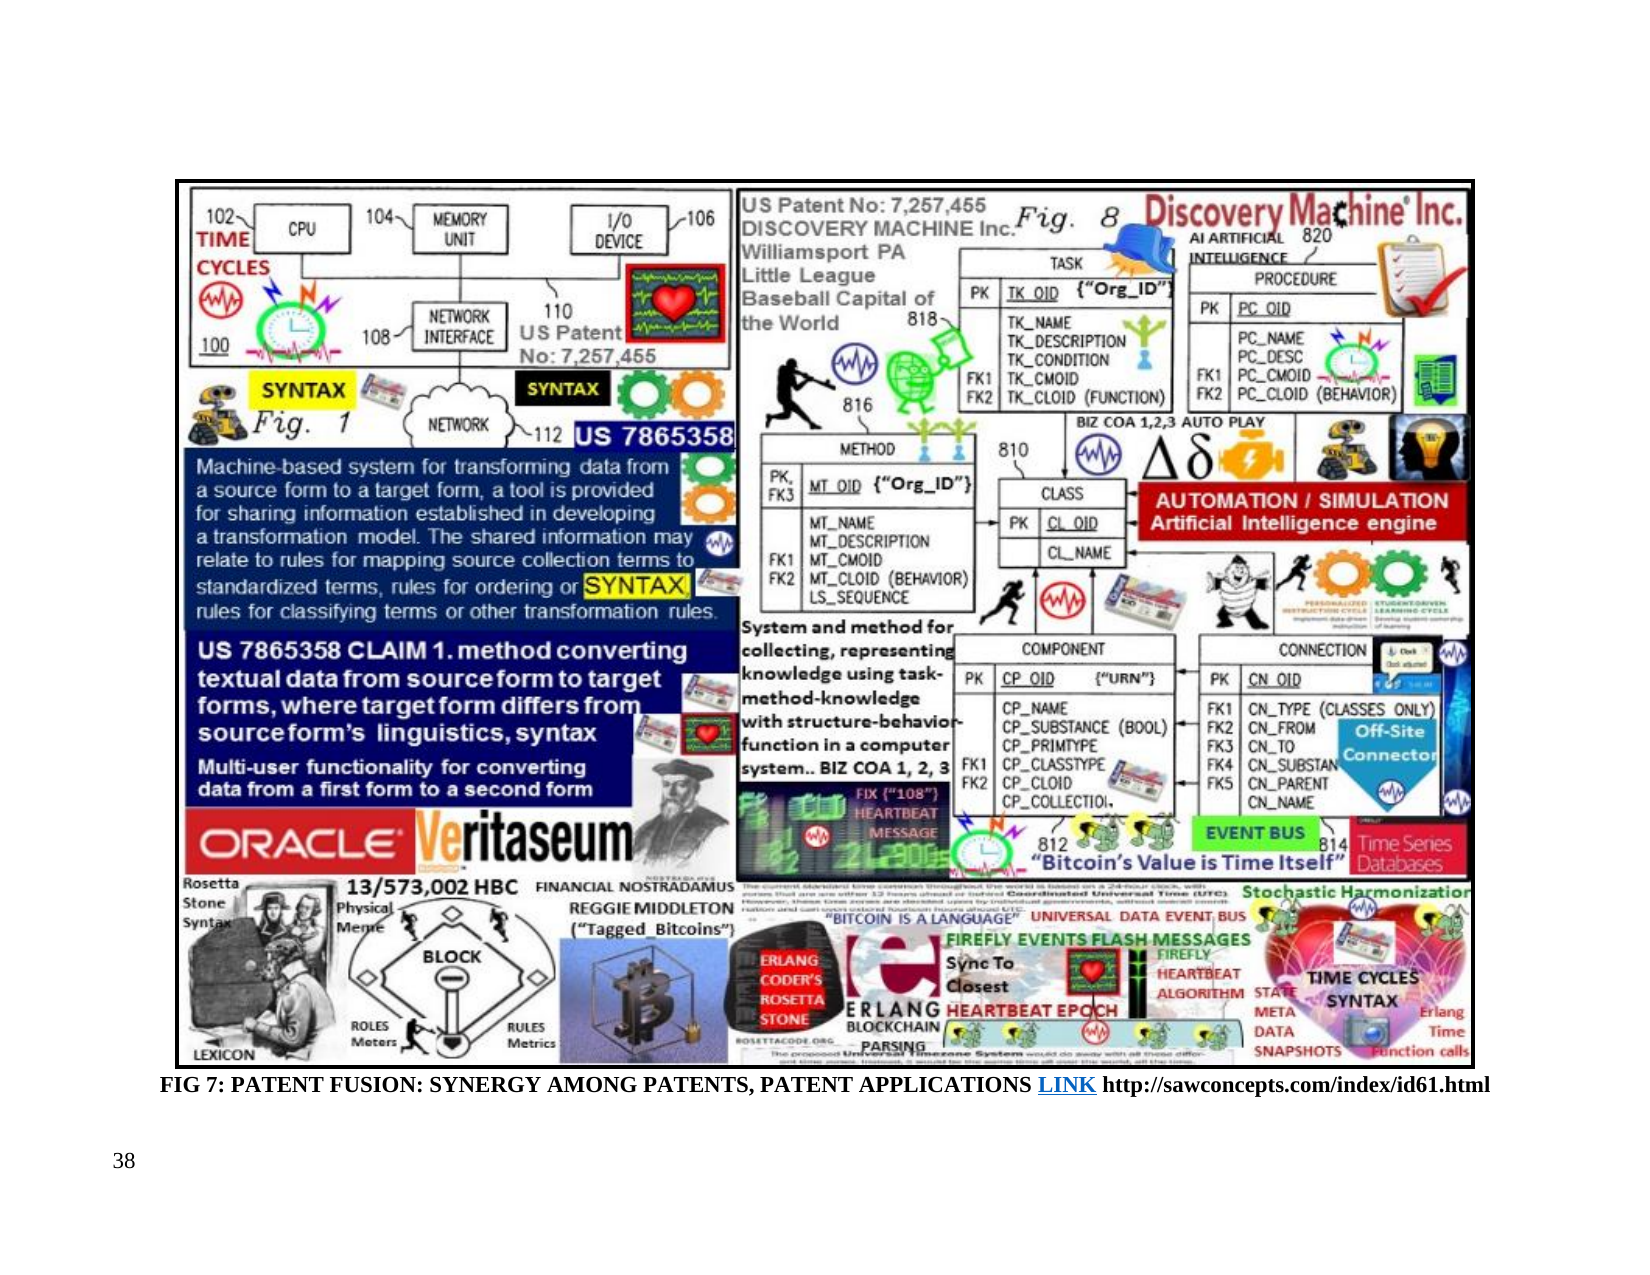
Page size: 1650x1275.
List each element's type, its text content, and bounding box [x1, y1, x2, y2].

text FIG 7: PATENT FUSION: SYNERGY AMONG PATENTS, PATENT APPLICATIONS LINK http://sawconcepts.com/index/id61.html [37, 1071, 1612, 1097]
picture [179, 183, 1471, 1065]
